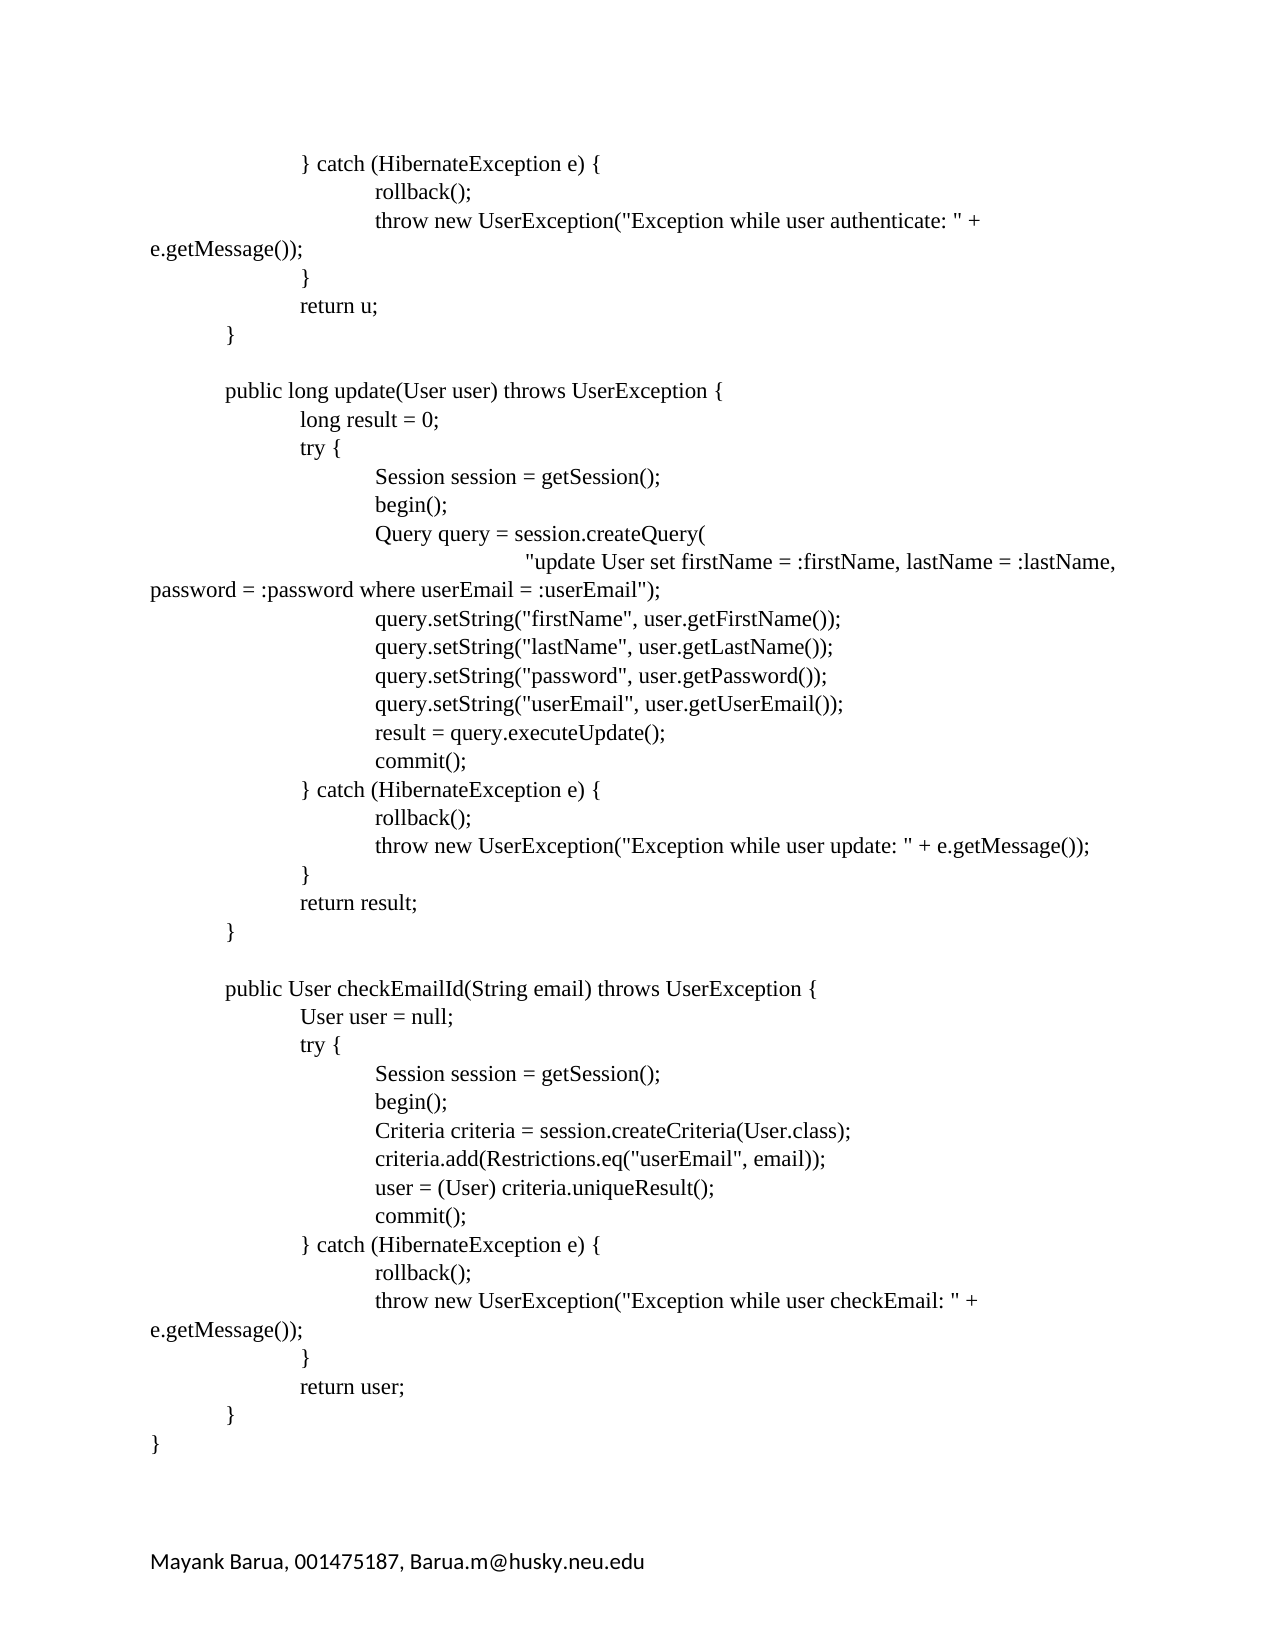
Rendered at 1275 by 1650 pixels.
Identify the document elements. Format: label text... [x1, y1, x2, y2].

text commit(); [150, 747, 1125, 773]
text Query query = session.createQuery( [150, 520, 1125, 546]
text } [150, 1430, 1125, 1456]
text user = (User) criteria.uniqueResult(); [150, 1174, 1125, 1200]
text rollback(); [150, 178, 1125, 205]
text Session session = getSession(); [150, 463, 1125, 489]
text } [150, 1401, 1125, 1428]
text Session session = getSession(); [150, 1060, 1125, 1086]
text query.setString("lastName", user.getLastName()); [150, 633, 1125, 660]
text throw new UserException("Exception while user checkEmail: " + e.getMessage()); [150, 1287, 1125, 1342]
text throw new UserException("Exception while user update: " + e.getMessage()); [150, 832, 1125, 859]
text public long update(User user) throws UserException { [150, 377, 1125, 404]
text "update User set firstName = :firstName, lastName = :lastName, password = :password where userEmail = :userEmail"); [150, 548, 1125, 603]
text begin(); [150, 1088, 1125, 1115]
text return u; [150, 292, 1125, 318]
text rollback(); [150, 804, 1125, 830]
text public User checkEmailId(String email) throws UserException { [150, 975, 1125, 1001]
text } [150, 918, 1125, 944]
text throw new UserException("Exception while user authenticate: " + e.getMessage()); [150, 207, 1125, 262]
text } catch (HibernateException e) { [150, 150, 1125, 176]
text Criteria criteria = session.createCriteria(User.class); [150, 1117, 1125, 1143]
text } [150, 264, 1125, 290]
text } [150, 861, 1125, 887]
text long result = 0; [150, 406, 1125, 432]
text result = query.executeUpdate(); [150, 719, 1125, 745]
text } [150, 321, 1125, 347]
text query.setString("password", user.getPassword()); [150, 662, 1125, 688]
text query.setString("firstName", user.getFirstName()); [150, 605, 1125, 631]
text } [150, 1344, 1125, 1371]
text rollback(); [150, 1259, 1125, 1285]
text commit(); [150, 1202, 1125, 1228]
text try { [150, 1032, 1125, 1058]
text return user; [150, 1373, 1125, 1399]
text } catch (HibernateException e) { [150, 776, 1125, 802]
text query.setString("userEmail", user.getUserEmail()); [150, 690, 1125, 717]
text try { [150, 434, 1125, 461]
text begin(); [150, 491, 1125, 518]
text return result; [150, 889, 1125, 916]
text } catch (HibernateException e) { [150, 1231, 1125, 1257]
text criteria.add(Restrictions.eq("userEmail", email)); [150, 1145, 1125, 1172]
text User user = null; [150, 1003, 1125, 1029]
